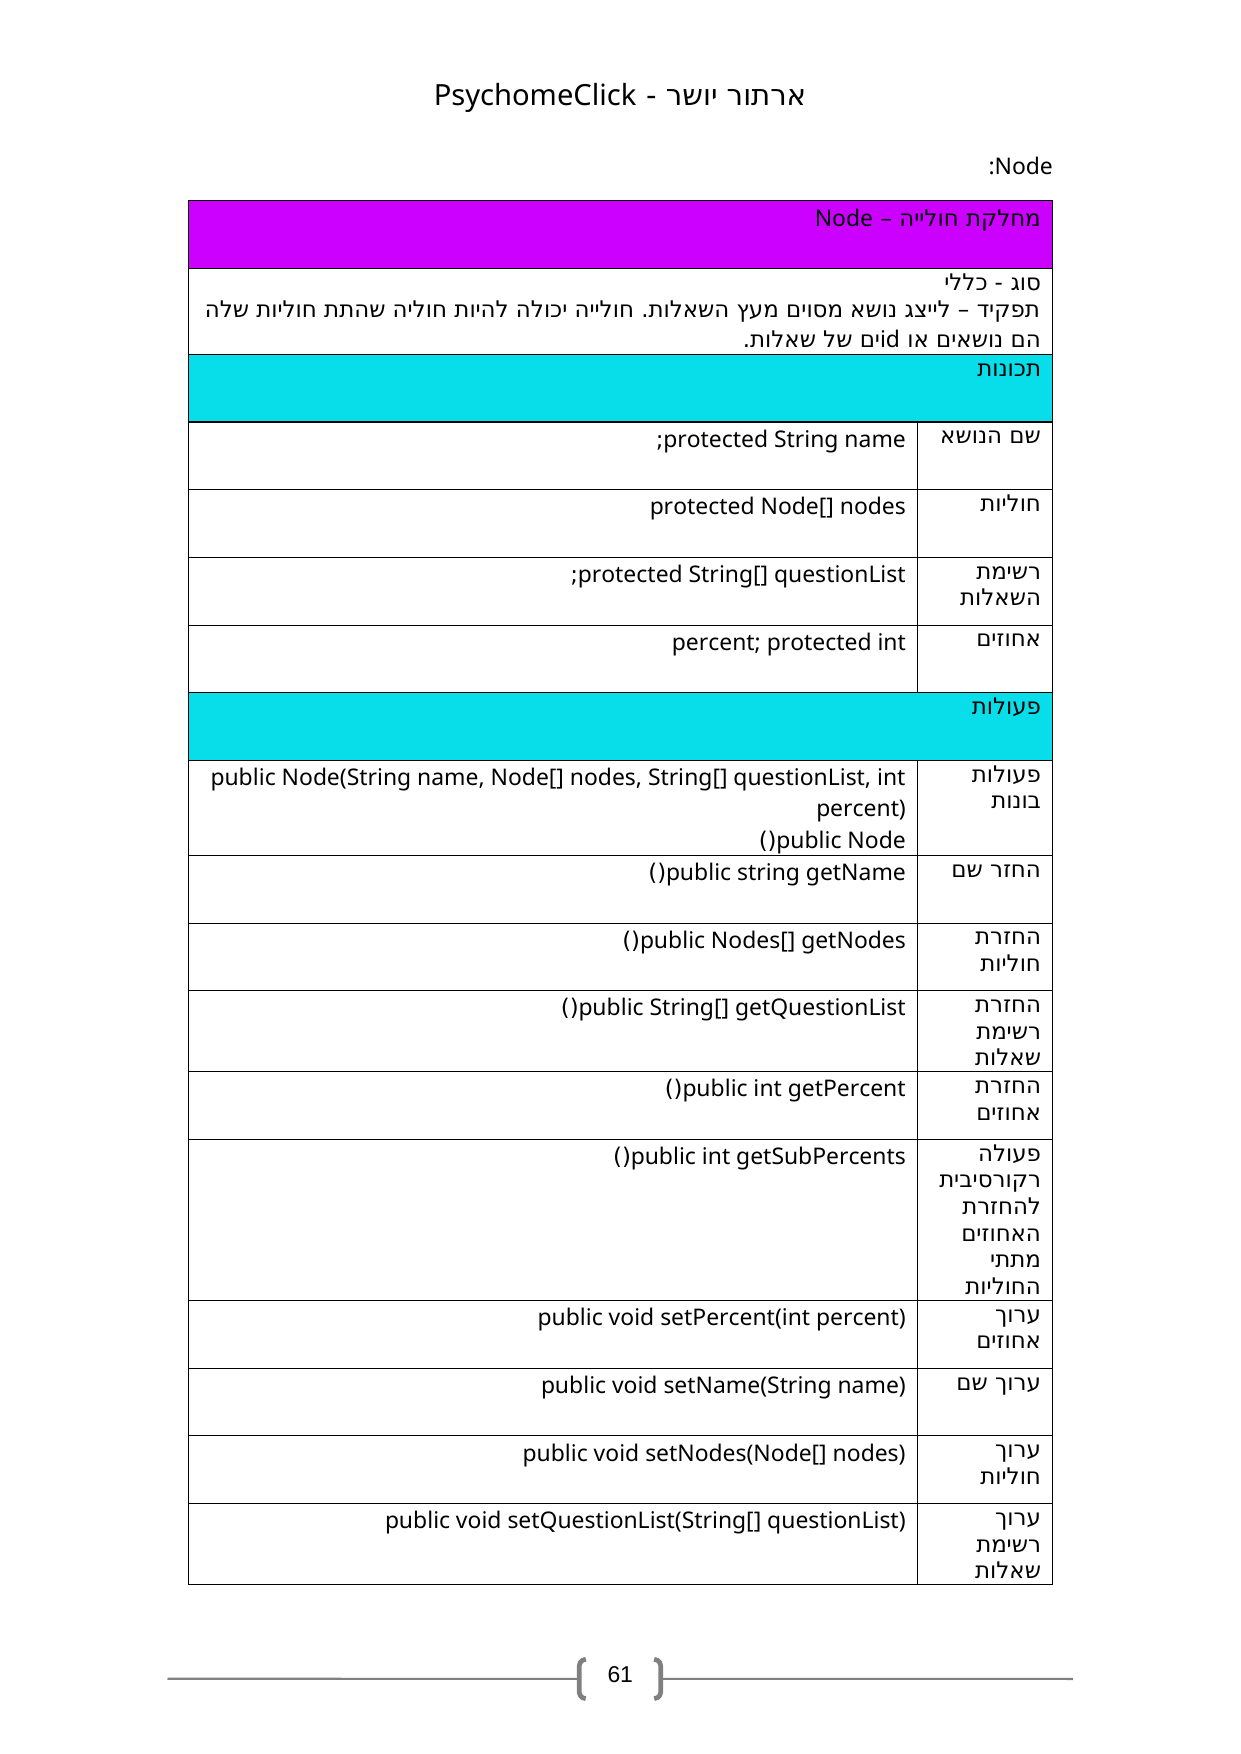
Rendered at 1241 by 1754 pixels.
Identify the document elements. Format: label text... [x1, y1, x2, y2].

table_cell public Node(String name, Node[] nodes, String[] questionList, int percent) public Node() [189, 761, 917, 855]
table_cell החזרת אחוזים [918, 1072, 1052, 1139]
table_cell ערוך שם [918, 1369, 1052, 1435]
table_cell public void setPercent(int percent) [189, 1301, 917, 1368]
table_cell פעולה רקורסיבית להחזרת האחוזים מתתי החוליות [918, 1140, 1052, 1300]
table_cell public void setName(String name) [189, 1369, 917, 1435]
table_cell החזר שם [918, 856, 1052, 922]
table_cell פעולות [189, 693, 1052, 760]
table_cell protected String name; [189, 423, 917, 489]
table_cell percent; protected int [189, 626, 917, 692]
table_cell תכונות [189, 355, 1052, 421]
text :Node [187, 150, 1053, 181]
table_cell פעולות בונות [918, 761, 1052, 855]
table_cell ערוך חוליות [918, 1436, 1052, 1503]
table_cell רשימת השאלות [918, 558, 1052, 624]
table_cell ערוך אחוזים [918, 1301, 1052, 1368]
table_header מחלקת חולייה – Node [189, 201, 1052, 268]
table_cell public string getName() [189, 856, 917, 922]
table_cell public void setNodes(Node[] nodes) [189, 1436, 917, 1503]
table_cell public int getSubPercents() [189, 1140, 917, 1300]
table_cell סוג - כללי תפקיד – לייצג נושא מסוים מעץ השאלות. חולייה יכולה להיות חוליה שהתת חוליות שלה הם נושאים או idים של שאלות. [189, 269, 1052, 354]
table_cell public void setQuestionList(String[] questionList) [189, 1504, 917, 1584]
table_cell החזרת רשימת שאלות [918, 991, 1052, 1071]
table_cell החזרת חוליות [918, 924, 1052, 990]
table_cell חוליות [918, 490, 1052, 557]
table_cell protected Node[] nodes [189, 490, 917, 557]
table_cell public int getPercent() [189, 1072, 917, 1139]
table_cell ערוך רשימת שאלות [918, 1504, 1052, 1584]
table_cell אחוזים [918, 626, 1052, 692]
table_cell שם הנושא [918, 423, 1052, 489]
table_cell protected String[] questionList; [189, 558, 917, 624]
table_cell public Nodes[] getNodes() [189, 924, 917, 990]
table_cell public String[] getQuestionList() [189, 991, 917, 1071]
